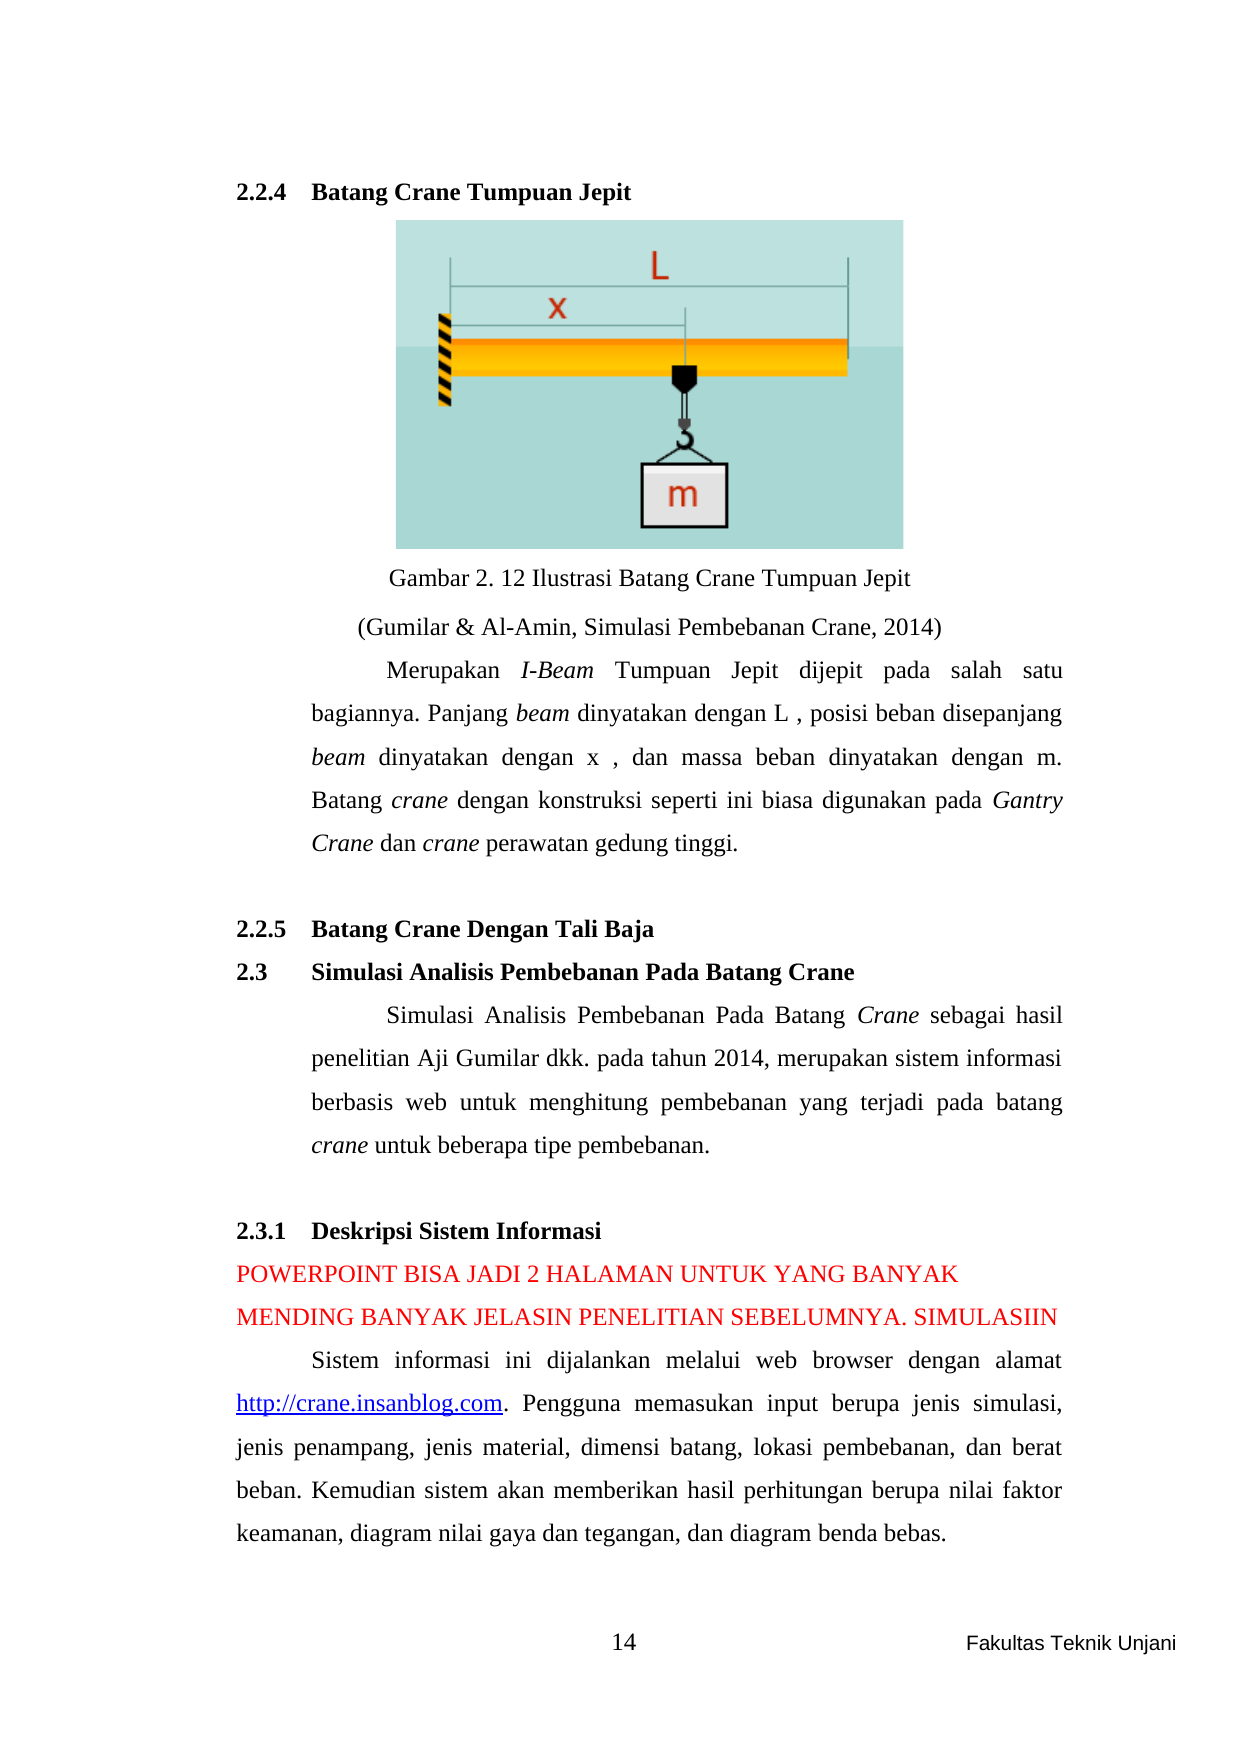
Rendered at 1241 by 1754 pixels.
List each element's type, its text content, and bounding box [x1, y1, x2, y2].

subtitle 2.3.1 Deskripsi Sistem Informasi [236, 1216, 1063, 1245]
text Gambar 2. 12 Ilustrasi Batang Crane Tumpuan Jepit [236, 563, 1063, 591]
picture [395, 220, 904, 549]
subtitle 2.3 Simulasi Analisis Pembebanan Pada Batang Crane [236, 957, 1063, 986]
text Merupakan I-Beam Tumpuan Jepit dijepit pada salah satu bagiannya. Panjang beam dinyatakan dengan L , posisi beban disepanjang beam dinyatakan dengan x , dan massa beban dinyatakan dengan m. Batang crane dengan konstruksi seperti ini biasa digunakan pada Gantry Crane dan crane perawatan gedung tinggi. [311, 655, 1063, 857]
text Sistem informasi ini dijalankan melalui web browser dengan alamat http://crane.insanblog.com. Pengguna memasukan input berupa jenis simulasi, jenis penampang, jenis material, dimensi batang, lokasi pembebanan, dan berat beban. Kemudian sistem akan memberikan hasil perhitungan berupa nilai faktor keamanan, diagram nilai gaya dan tegangan, dan diagram benda bebas. [236, 1345, 1063, 1547]
subtitle 2.2.5 Batang Crane Dengan Tali Baja [236, 914, 1063, 943]
text POWERPOINT BISA JADI 2 HALAMAN UNTUK YANG BANYAK [236, 1259, 1063, 1288]
text Simulasi Analisis Pembebanan Pada Batang Crane sebagai hasil penelitian Aji Gumilar dkk. pada tahun 2014, merupakan sistem informasi berbasis web untuk menghitung pembebanan yang terjadi pada batang crane untuk beberapa tipe pembebanan. [311, 1000, 1063, 1158]
text MENDING BANYAK JELASIN PENELITIAN SEBELUMNYA. SIMULASIIN [236, 1302, 1063, 1331]
subtitle 2.2.4 Batang Crane Tumpuan Jepit [236, 177, 1063, 206]
